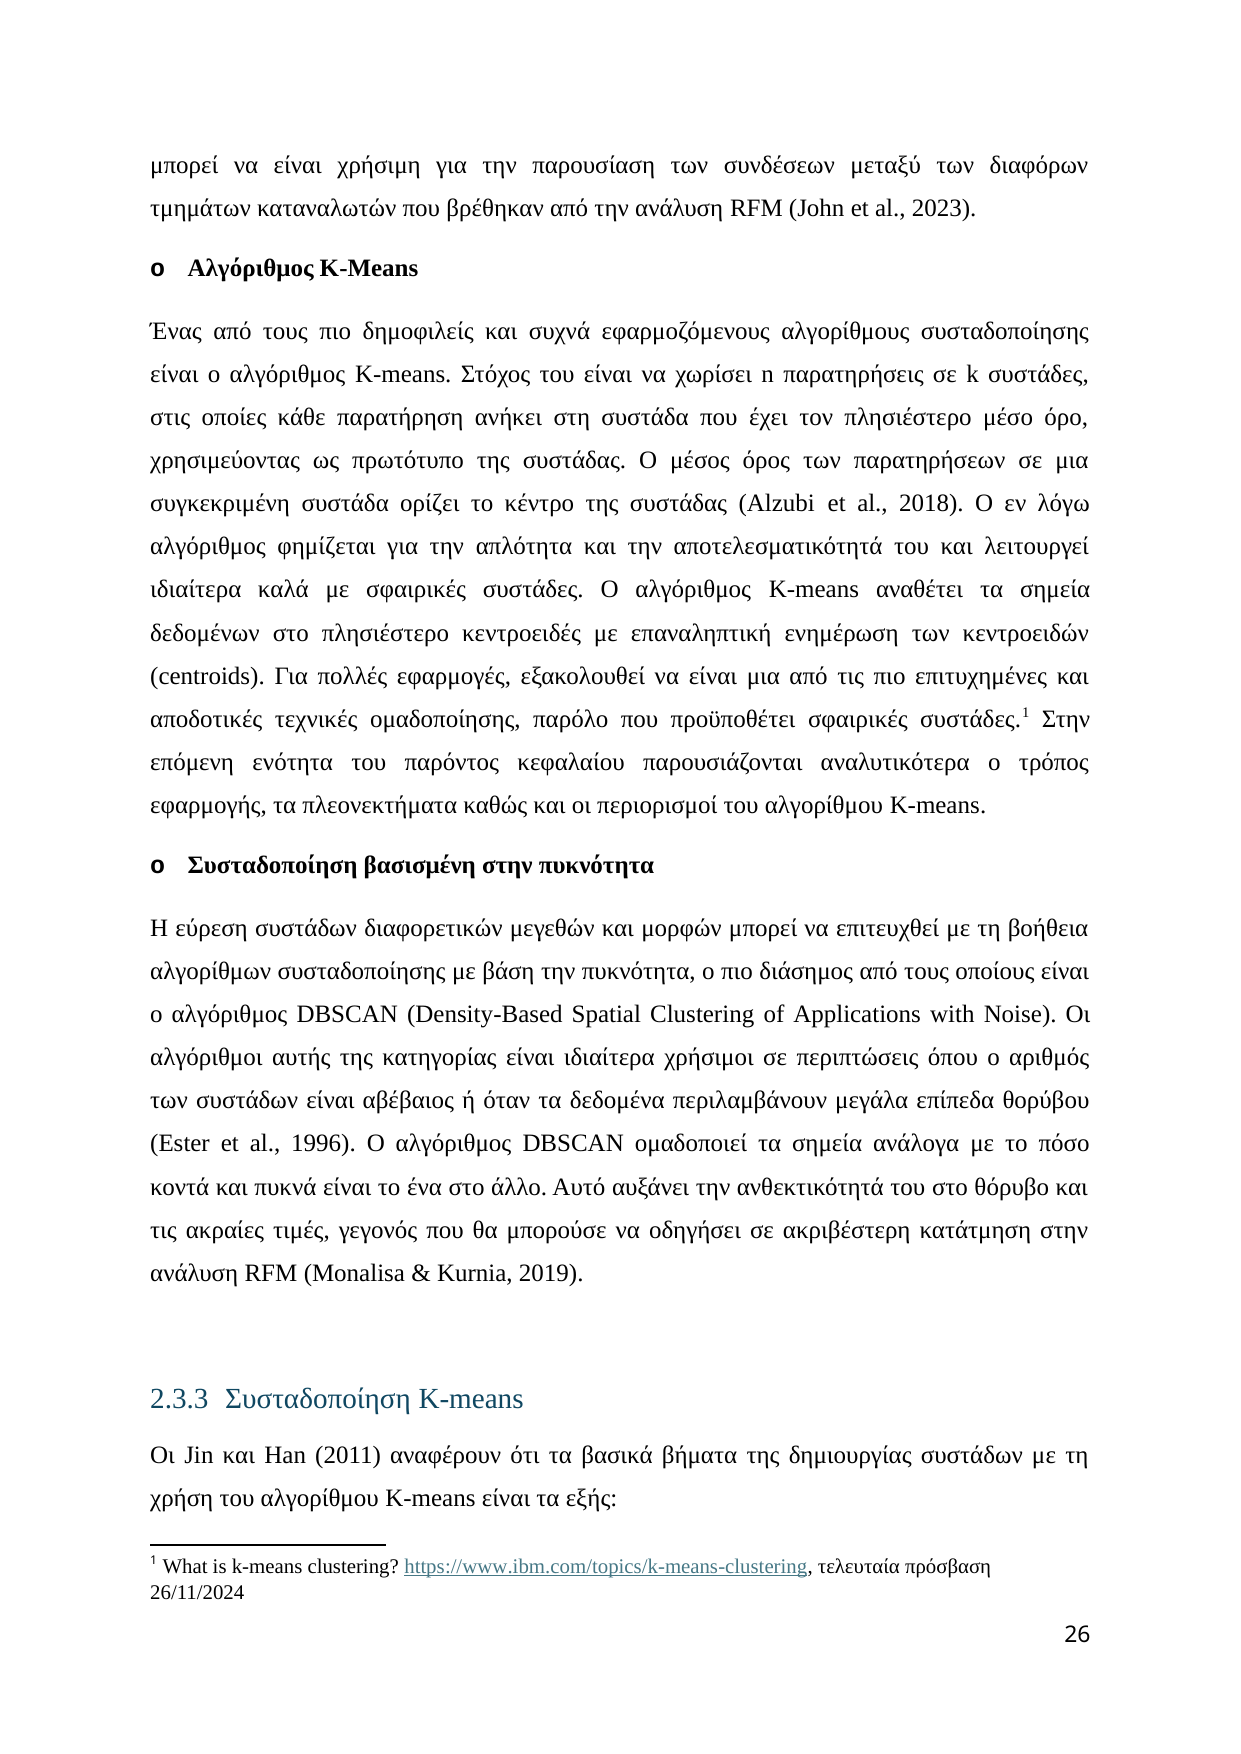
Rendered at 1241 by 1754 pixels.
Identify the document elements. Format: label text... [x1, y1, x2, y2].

list Αλγόριθμος K-Means [150, 253, 1090, 284]
text Οι Jin και Han (2011) αναφέρουν ότι τα βασικά βήματα της δημιουργίας συστάδων με τη χρήση του αλγορίθμου K-means είναι τα εξής: [150, 1440, 1090, 1512]
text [150, 150, 1090, 222]
list Συσταδοποίηση βασισμένη στην πυκνότητα [150, 850, 1090, 881]
text Ένας από τους πιο δημοφιλείς και συχνά εφαρμοζόμενους αλγορίθμους συσταδοποίησης είναι ο αλγόριθμος K-means. Στόχος του είναι να χωρίσει n παρατηρήσεις σε k συστάδες, στις οποίες κάθε παρατήρηση ανήκει στη συστάδα που έχει τον πλησιέστερο μέσο όρο, χρησιμεύοντας ως πρωτότυπο της συστάδας. Ο μέσος όρος των παρατηρήσεων σε μια συγκεκριμένη συστάδα ορίζει το κέντρο της συστάδας (Alzubi et al., 2018). Ο εν λόγω αλγόριθμος φημίζεται για την απλότητα και την αποτελεσματικότητά του και λειτουργεί ιδιαίτερα καλά με σφαιρικές συστάδες. Ο αλγόριθμος K-means αναθέτει τα σημεία δεδομένων στο πλησιέστερο κεντροειδές με επαναληπτική ενημέρωση των κεντροειδών (centroids). Για πολλές εφαρμογές, εξακολουθεί να είναι μια από τις πιο επιτυχημένες και αποδοτικές τεχνικές ομαδοποίησης, παρόλο που προϋποθέτει σφαιρικές συστάδες. Στην επόμενη ενότητα του παρόντος κεφαλαίου παρουσιάζονται αναλυτικότερα ο τρόπος εφαρμογής, τα πλεονεκτήματα καθώς και οι περιορισμοί του αλγορίθμου K-means. [150, 316, 1090, 819]
text Η εύρεση συστάδων διαφορετικών μεγεθών και μορφών μπορεί να επιτευχθεί με τη βοήθεια αλγορίθμων συσταδοποίησης με βάση την πυκνότητα, ο πιο διάσημος από τους οποίους είναι ο αλγόριθμος DBSCAN (Density-Based Spatial Clustering of Applications with Noise). Οι αλγόριθμοι αυτής της κατηγορίας είναι ιδιαίτερα χρήσιμοι σε περιπτώσεις όπου ο αριθμός των συστάδων είναι αβέβαιος ή όταν τα δεδομένα περιλαμβάνουν μεγάλα επίπεδα θορύβου (Ester et al., 1996). Ο αλγόριθμος DBSCAN ομαδοποιεί τα σημεία ανάλογα με το πόσο κοντά και πυκνά είναι το ένα στο άλλο. Αυτό αυξάνει την ανθεκτικότητά του στο θόρυβο και τις ακραίες τιμές, γεγονός που θα μπορούσε να οδηγήσει σε ακριβέστερη κατάτμηση στην ανάλυση RFM (Monalisa & Kurnia, 2019). [150, 913, 1090, 1287]
subtitle Συσταδοποίηση K-means [150, 1381, 1090, 1415]
